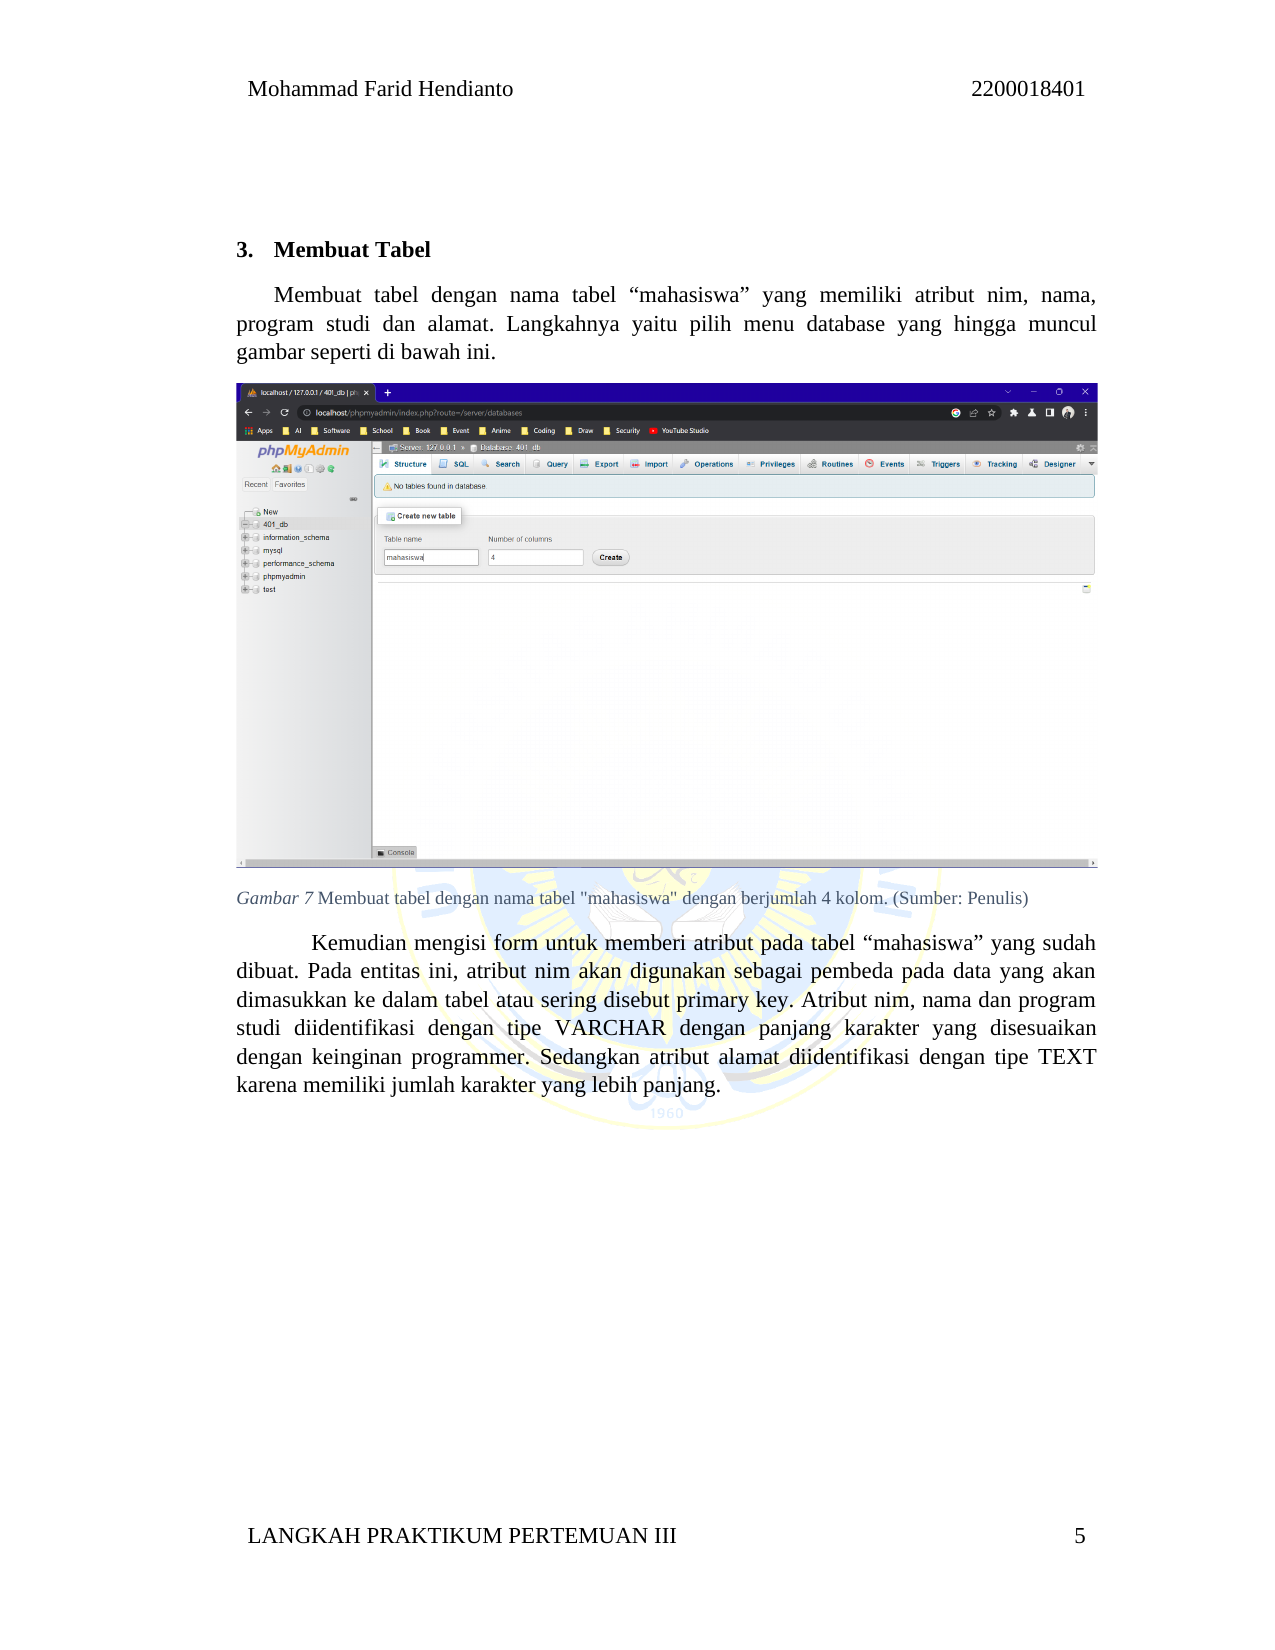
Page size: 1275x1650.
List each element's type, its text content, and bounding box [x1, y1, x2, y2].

text Gambar 7 Membuat tabel dengan nama tabel "mahasiswa" dengan berjumlah 4 kolom. (Sumber: Penulis) [236, 887, 1098, 908]
text Membuat tabel dengan nama tabel “mahasiswa” yang memiliki atribut nim, nama, program studi dan alamat. Langkahnya yaitu pilih menu database yang hingga muncul gambar seperti di bawah ini. [236, 281, 1098, 364]
list Membuat Tabel [236, 236, 1098, 263]
text Kemudian mengisi form untuk memberi atribut pada tabel “mahasiswa” yang sudah dibuat. Pada entitas ini, atribut nim akan digunakan sebagai pembeda pada data yang akan dimasukkan ke dalam tabel atau sering disebut primary key. Atribut nim, nama dan program studi diidentifikasi dengan tipe VARCHAR dengan panjang karakter yang disesuaikan dengan keinginan programmer. Sedangkan atribut alamat diidentifikasi dengan tipe TEXT karena memiliki jumlah karakter yang lebih panjang. [236, 929, 1098, 1098]
picture [236, 383, 1098, 868]
